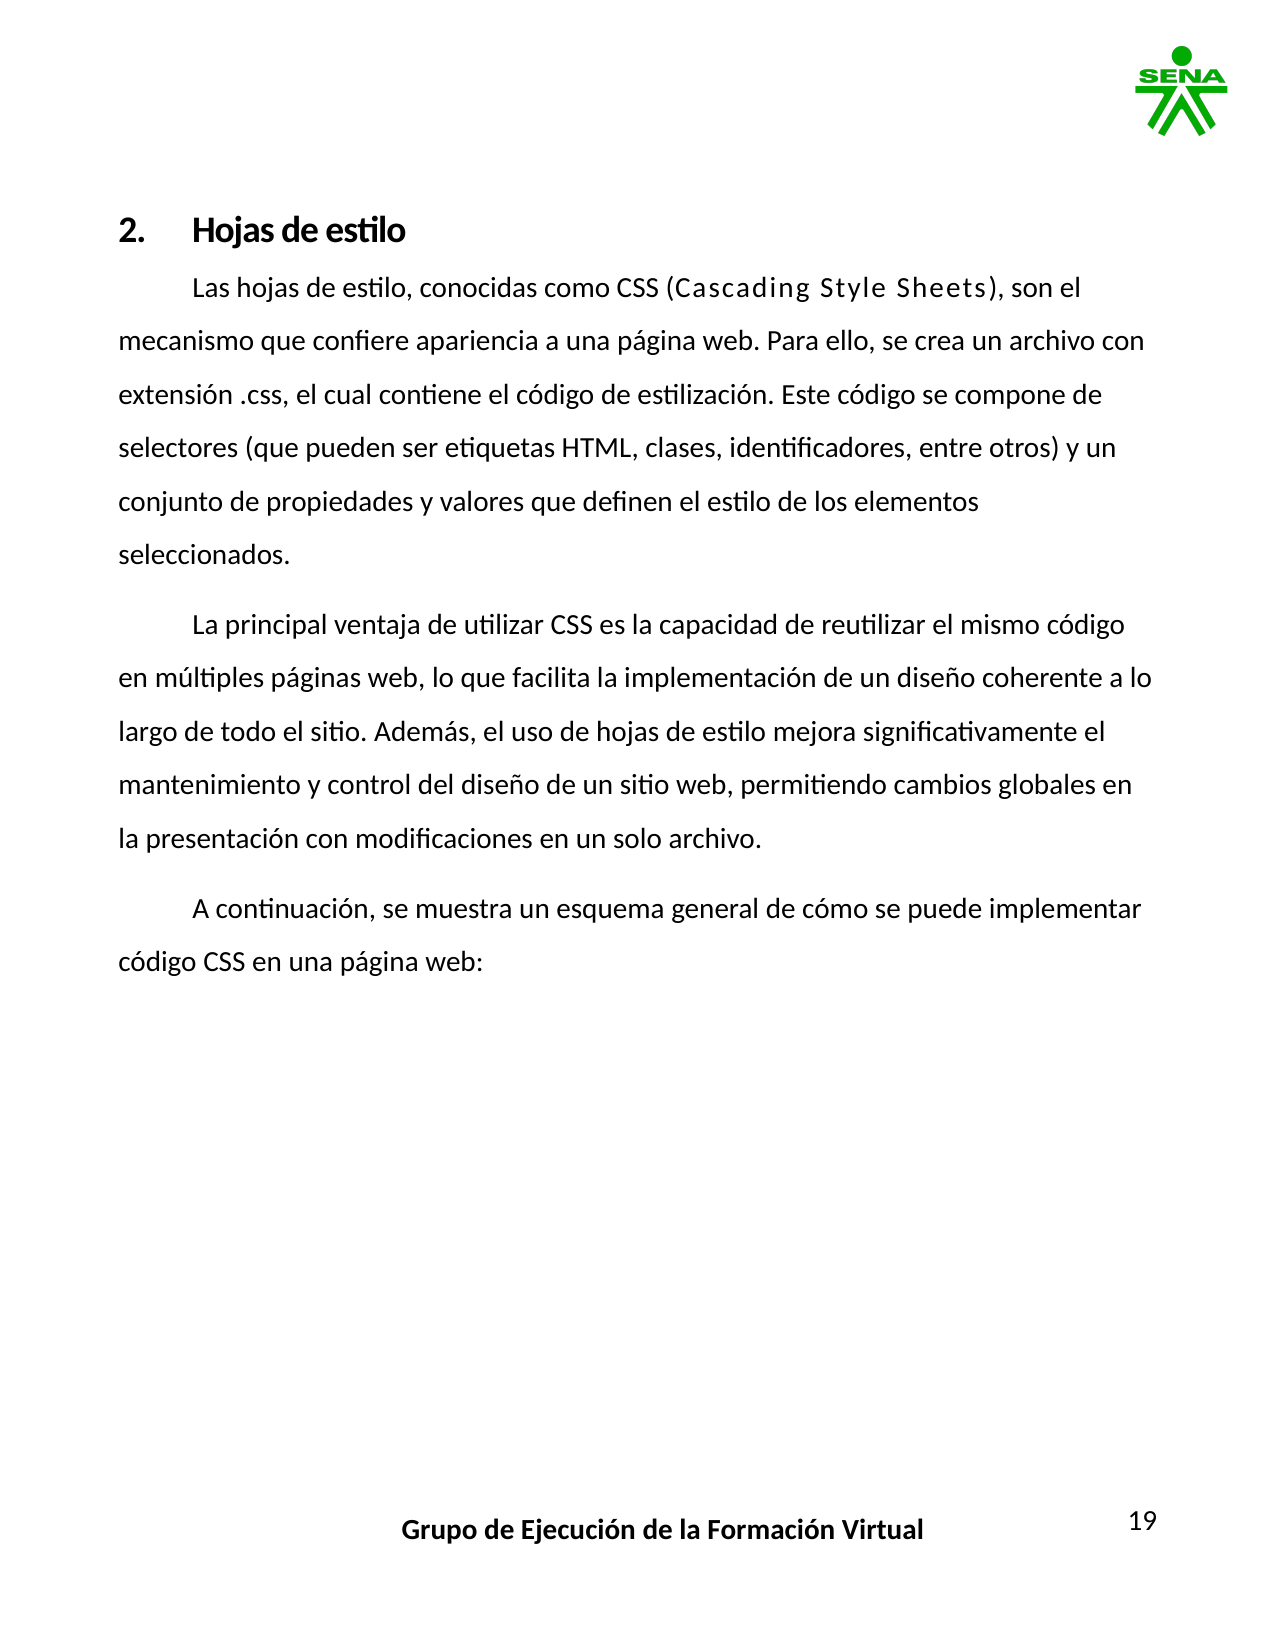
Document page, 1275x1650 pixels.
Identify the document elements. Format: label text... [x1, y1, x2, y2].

text La principal ventaja de utilizar CSS es la capacidad de reutilizar el mismo código en múltiples páginas web, lo que facilita la implementación de un diseño coherente a lo largo de todo el sitio. Además, el uso de hojas de estilo mejora significativamente el mantenimiento y control del diseño de un sitio web, permitiendo cambios globales en la presentación con modificaciones en un solo archivo. [118, 606, 1157, 856]
text A continuación, se muestra un esquema general de cómo se puede implementar código CSS en una página web: [118, 890, 1157, 979]
text Las hojas de estilo, conocidas como CSS (Cascading Style Sheets), son el mecanismo que confiere apariencia a una página web. Para ello, se crea un archivo con extensión .css, el cual contiene el código de estilización. Este código se compone de selectores (que pueden ser etiquetas HTML, clases, identificadores, entre otros) y un conjunto de propiedades y valores que definen el estilo de los elementos seleccionados. [118, 269, 1157, 572]
subtitle Hojas de estilo [118, 206, 1157, 252]
picture [1135, 46, 1228, 136]
